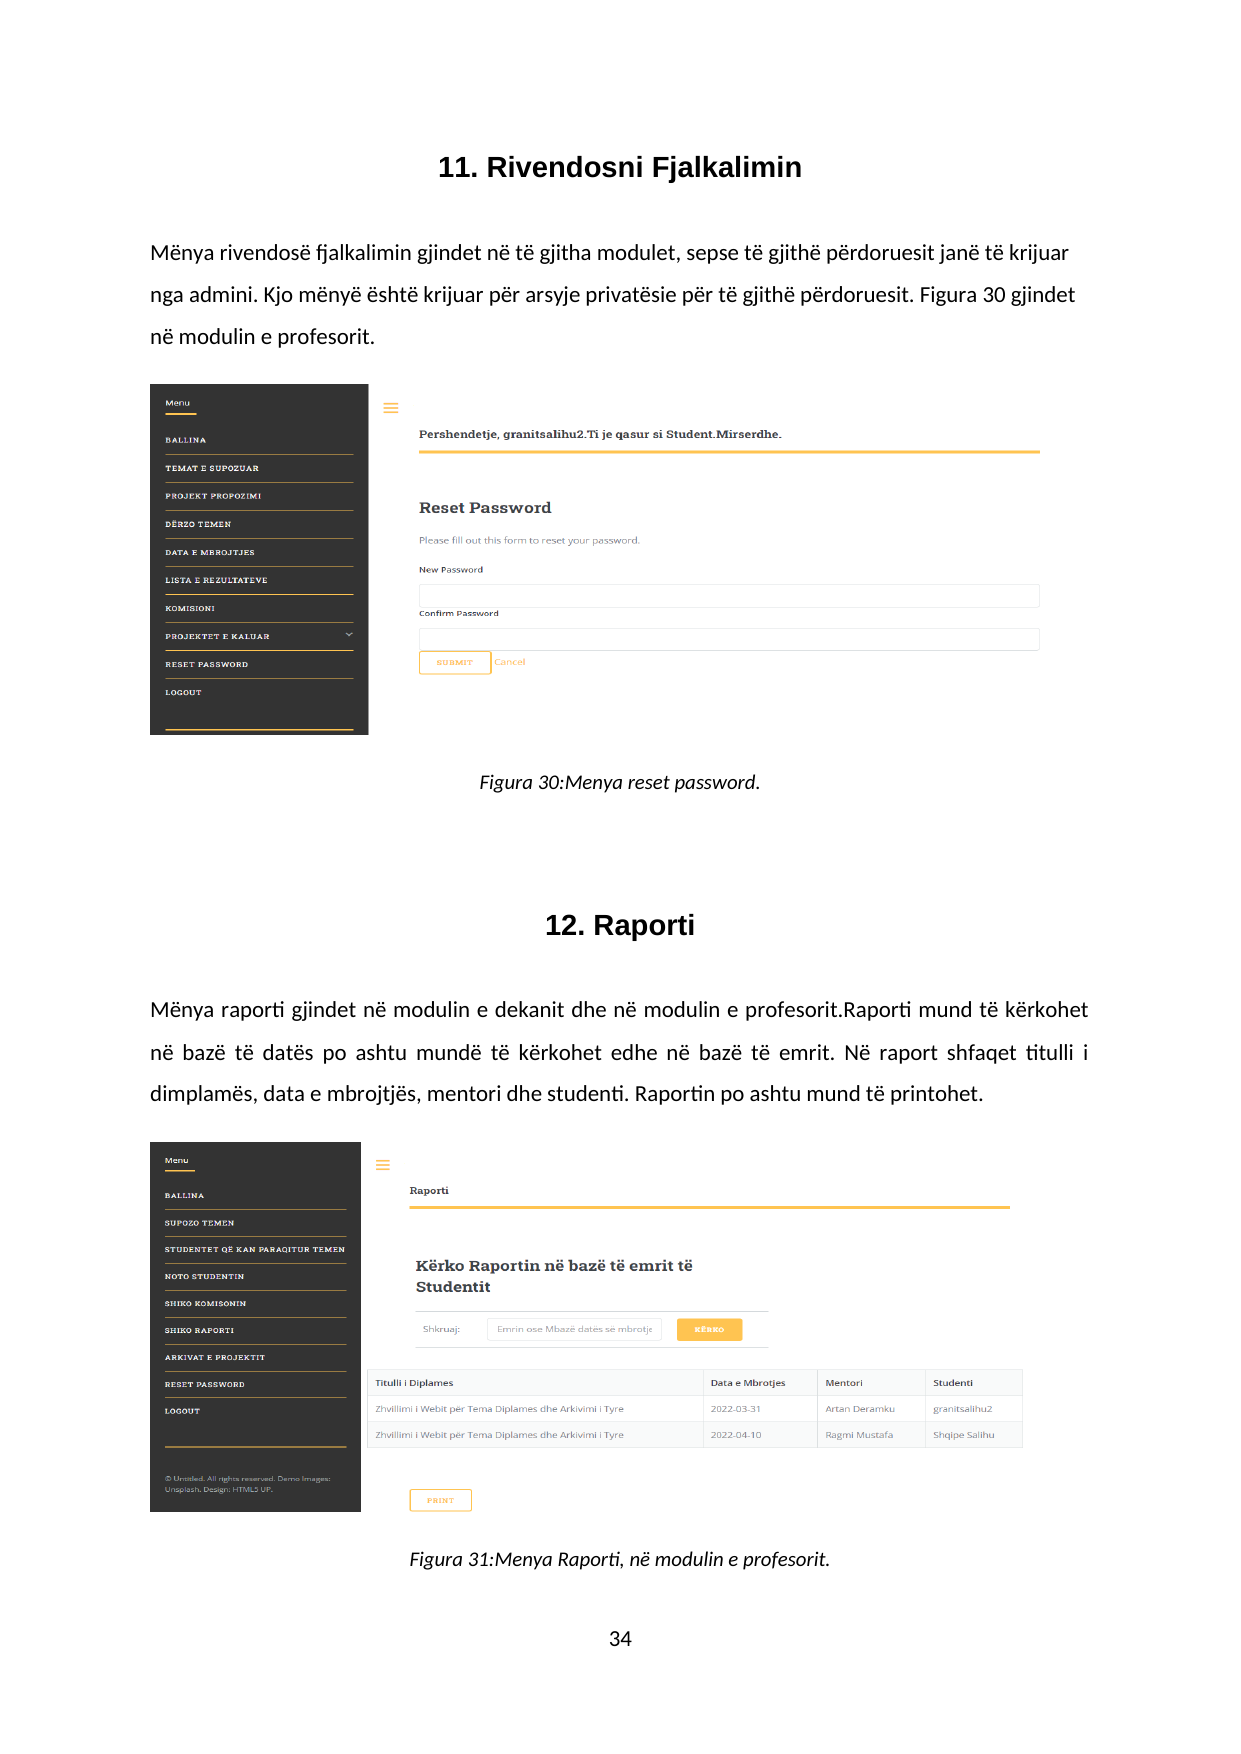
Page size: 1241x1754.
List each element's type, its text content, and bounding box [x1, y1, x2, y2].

subtitle 11. Rivendosni Fjalkalimin [150, 150, 1090, 183]
text Figura 31:Menya Raporti, në modulin e profesorit. [150, 1546, 1090, 1571]
text Mënya rivendosë fjalkalimin gjindet në të gjitha modulet, sepse të gjithë përdoruesit janë të krijuar nga admini. Kjo mënyë është krijuar për arsyje privatësie për të gjithë përdoruesit. Figura 30 gjindet në modulin e profesorit. [150, 238, 1090, 350]
subtitle 12. Raporti [150, 908, 1090, 941]
picture [150, 1142, 1058, 1512]
text Mënya raporti gjindet në modulin e dekanit dhe në modulin e profesorit.Raporti mund të kërkohet në bazë të datës po ashtu mundë të kërkohet edhe në bazë të emrit. Në raport shfaqet titulli i dimplamës, data e mbrojtjës, mentori dhe studenti. Raportin po ashtu mund të printohet. [150, 996, 1090, 1108]
picture [150, 384, 1089, 735]
text Figura 30:Menya reset password. [150, 769, 1090, 795]
